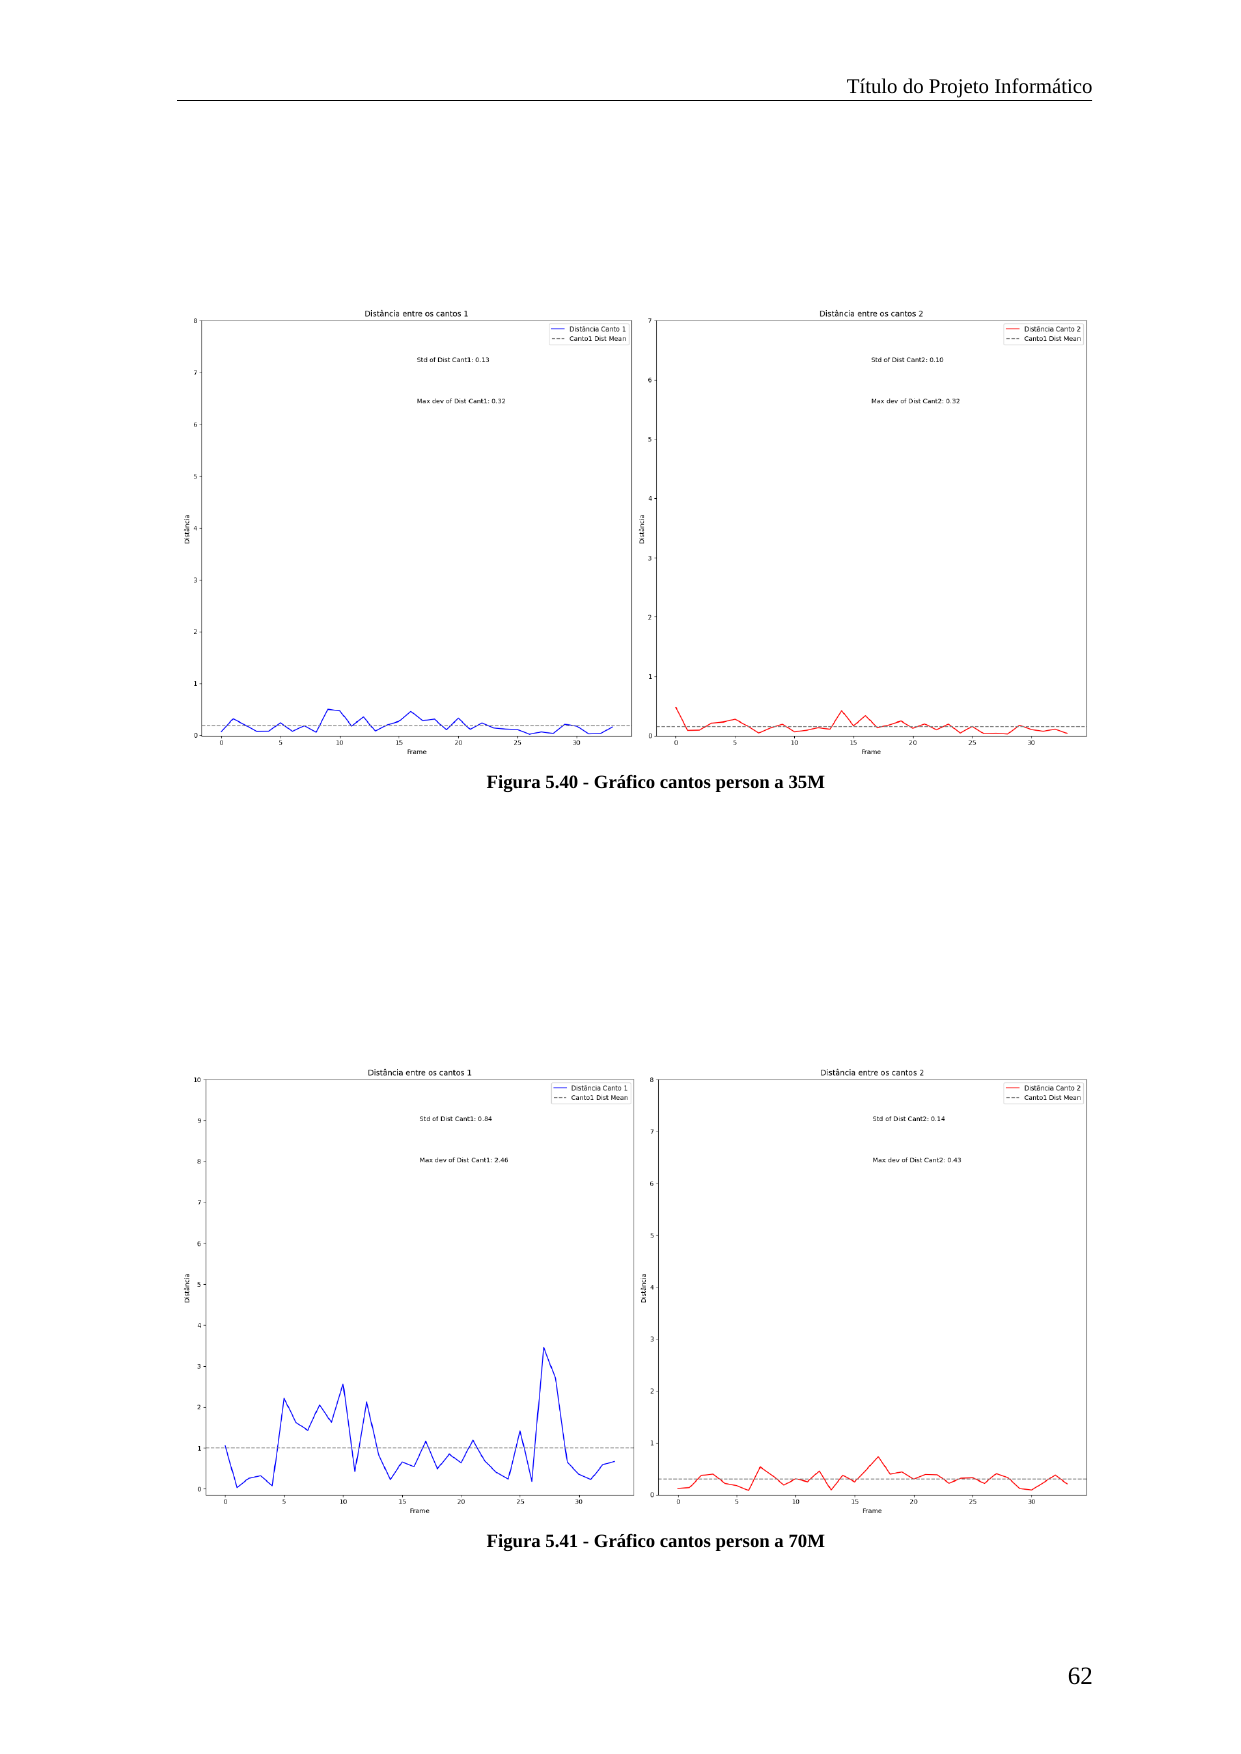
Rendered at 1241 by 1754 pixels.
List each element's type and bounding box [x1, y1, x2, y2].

picture [177, 1063, 1093, 1521]
picture [177, 303, 1093, 762]
